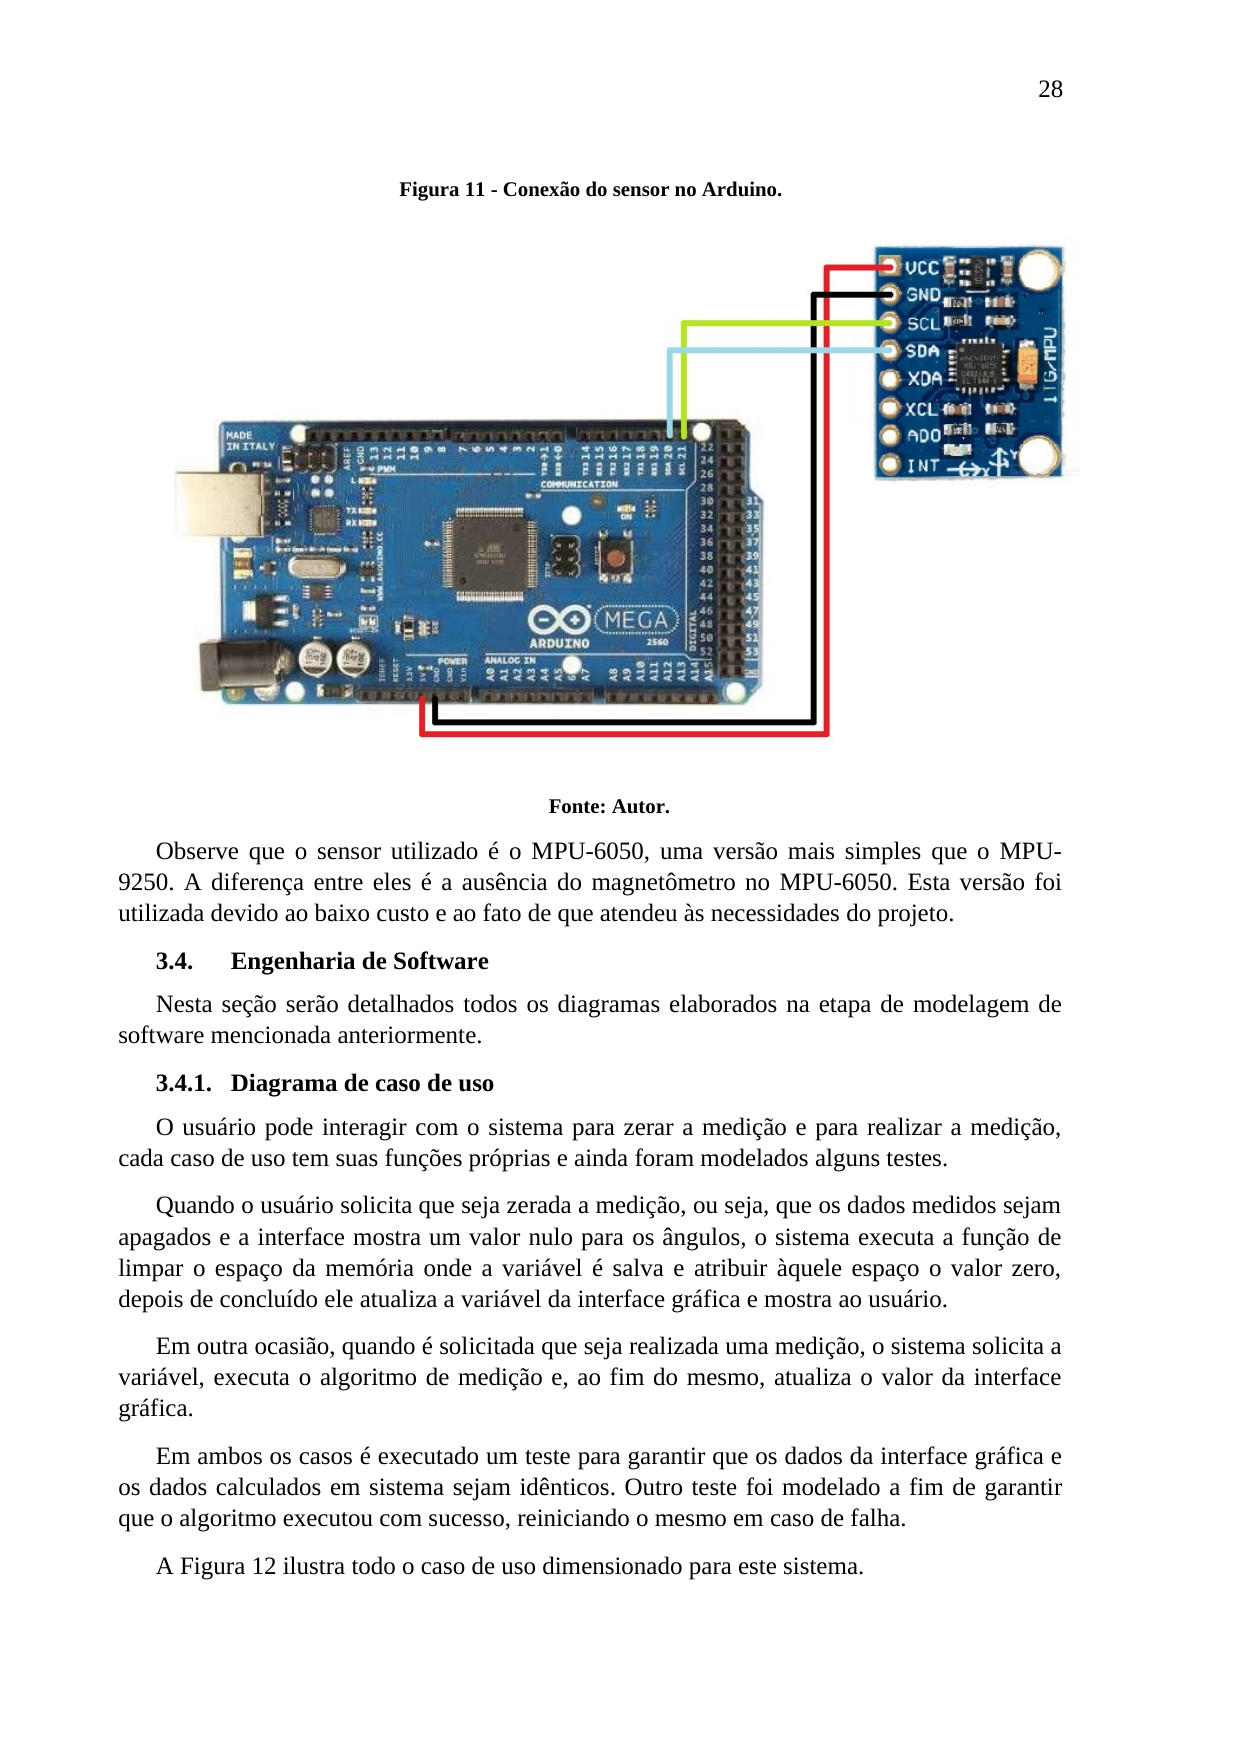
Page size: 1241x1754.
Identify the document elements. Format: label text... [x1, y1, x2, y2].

text Fonte: Autor. [118, 794, 1063, 818]
text Observe que o sensor utilizado é o MPU-6050, uma versão mais simples que o MPU-9250. A diferença entre eles é a ausência do magnetômetro no MPU-6050. Esta versão foi utilizada devido ao baixo custo e ao fato de que atendeu às necessidades do projeto. [118, 836, 1063, 927]
text Figura 11 - Conexão do sensor no Arduino. [118, 177, 1063, 201]
text Em outra ocasião, quando é solicitada que seja realizada uma medição, o sistema solicita a variável, executa o algoritmo de medição e, ao fim do mesmo, atualiza o valor da interface gráfica. [118, 1331, 1063, 1422]
text Nesta seção serão detalhados todos os diagramas elaborados na etapa de modelagem de software mencionada anteriormente. [118, 989, 1063, 1049]
text A Figura 12 ilustra todo o caso de uso dimensionado para este sistema. [118, 1551, 1063, 1580]
text Em ambos os casos é executado um teste para garantir que os dados da interface gráfica e os dados calculados em sistema sejam idênticos. Outro teste foi modelado a fim de garantir que o algoritmo executou com sucesso, reiniciando o mesmo em caso de falha. [118, 1441, 1063, 1532]
text Quando o usuário solicita que seja zerada a medição, ou seja, que os dados medidos sejam apagados e a interface mostra um valor nulo para os ângulos, o sistema executa a função de limpar o espaço da memória onde a variável é salva e atribuir àquele espaço o valor zero, depois de concluído ele atualiza a variável da interface gráfica e mostra ao usuário. [118, 1191, 1063, 1312]
subtitle Diagrama de caso de uso [156, 1068, 1063, 1097]
subtitle Engenharia de Software [156, 946, 1063, 975]
picture [155, 222, 1101, 775]
text O usuário pode interagir com o sistema para zerar a medição e para realizar a medição, cada caso de uso tem suas funções próprias e ainda foram modelados alguns testes. [118, 1112, 1063, 1172]
